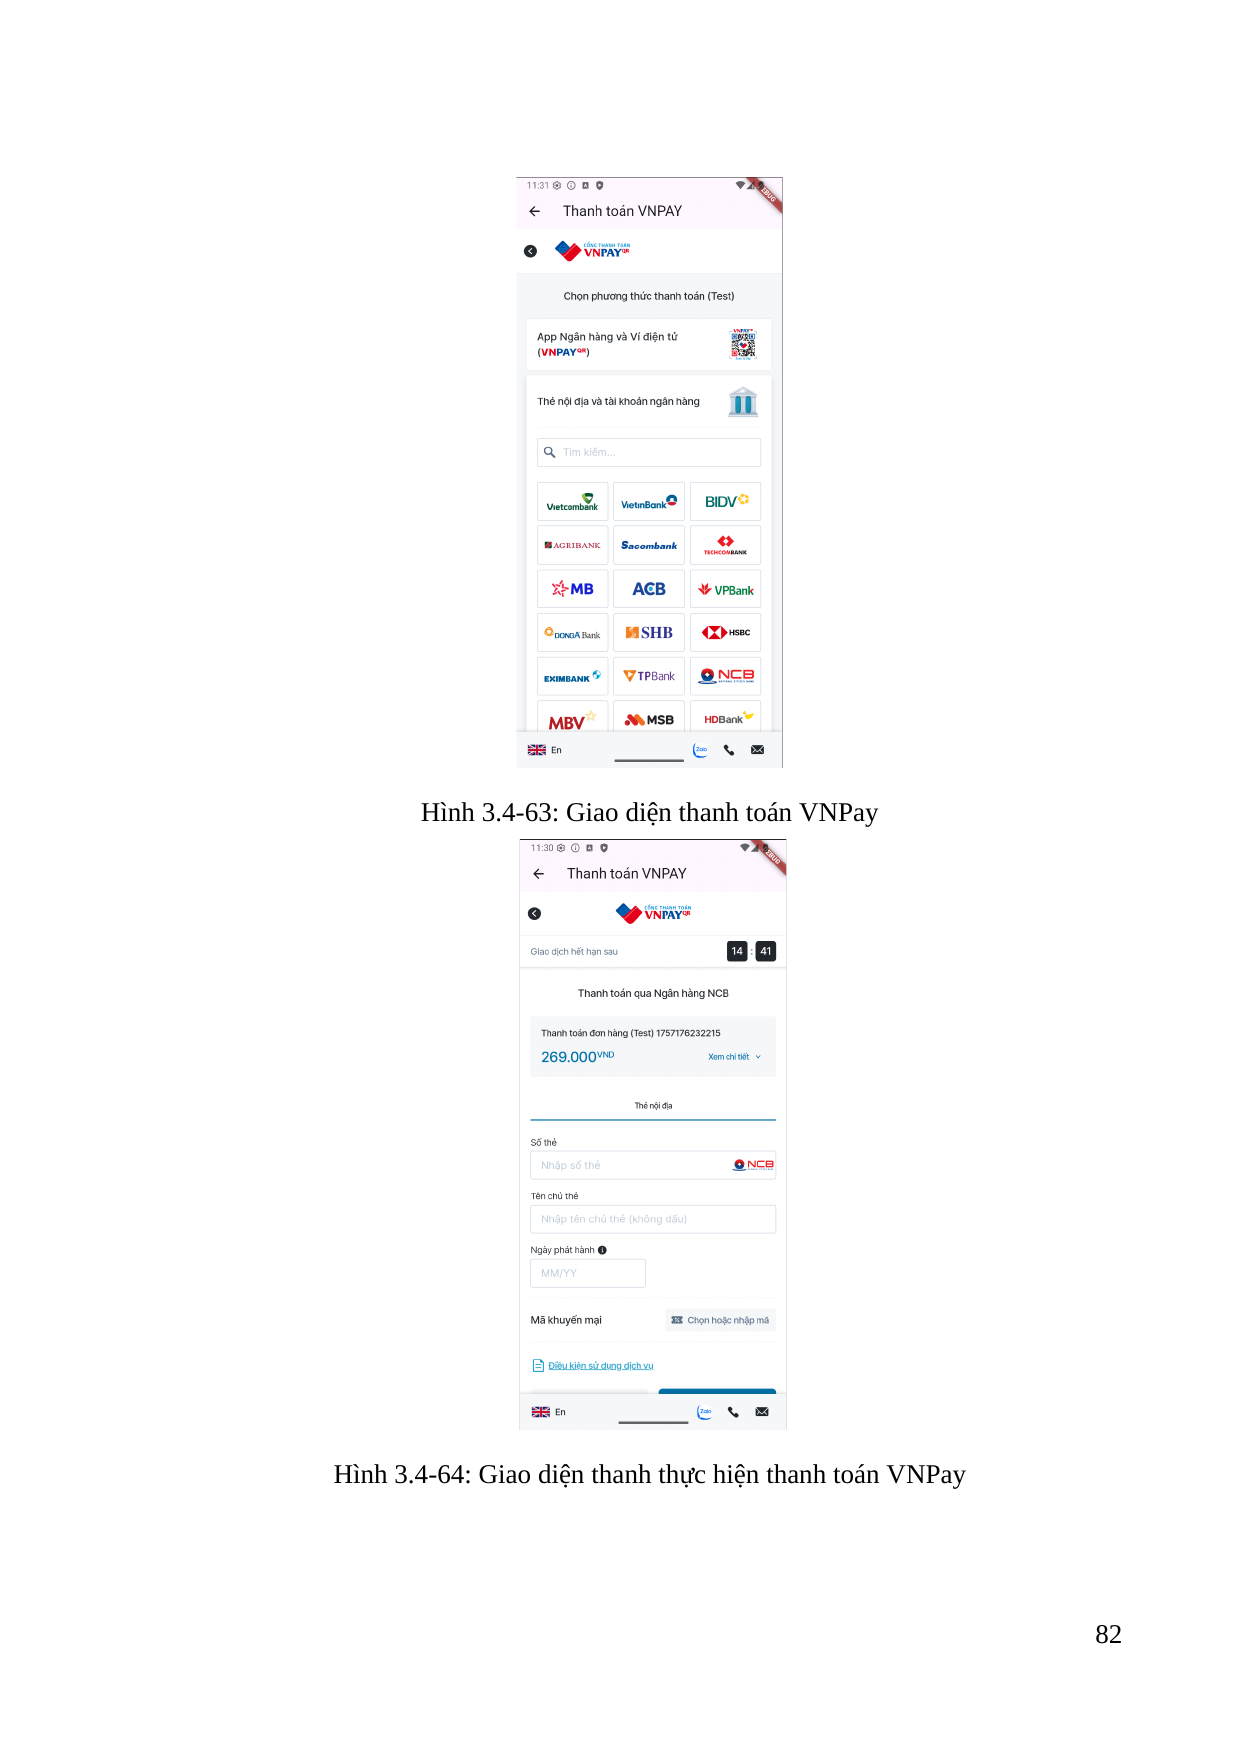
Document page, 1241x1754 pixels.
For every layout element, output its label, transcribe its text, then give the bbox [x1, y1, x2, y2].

text Hình 3.4-41: Giao diện thanh toán VNPay [177, 796, 1122, 827]
text Hình 3.4-42: Giao diện thanh thực hiện thanh toán VNPay [177, 1458, 1122, 1489]
picture [516, 177, 783, 768]
picture [519, 839, 787, 1430]
